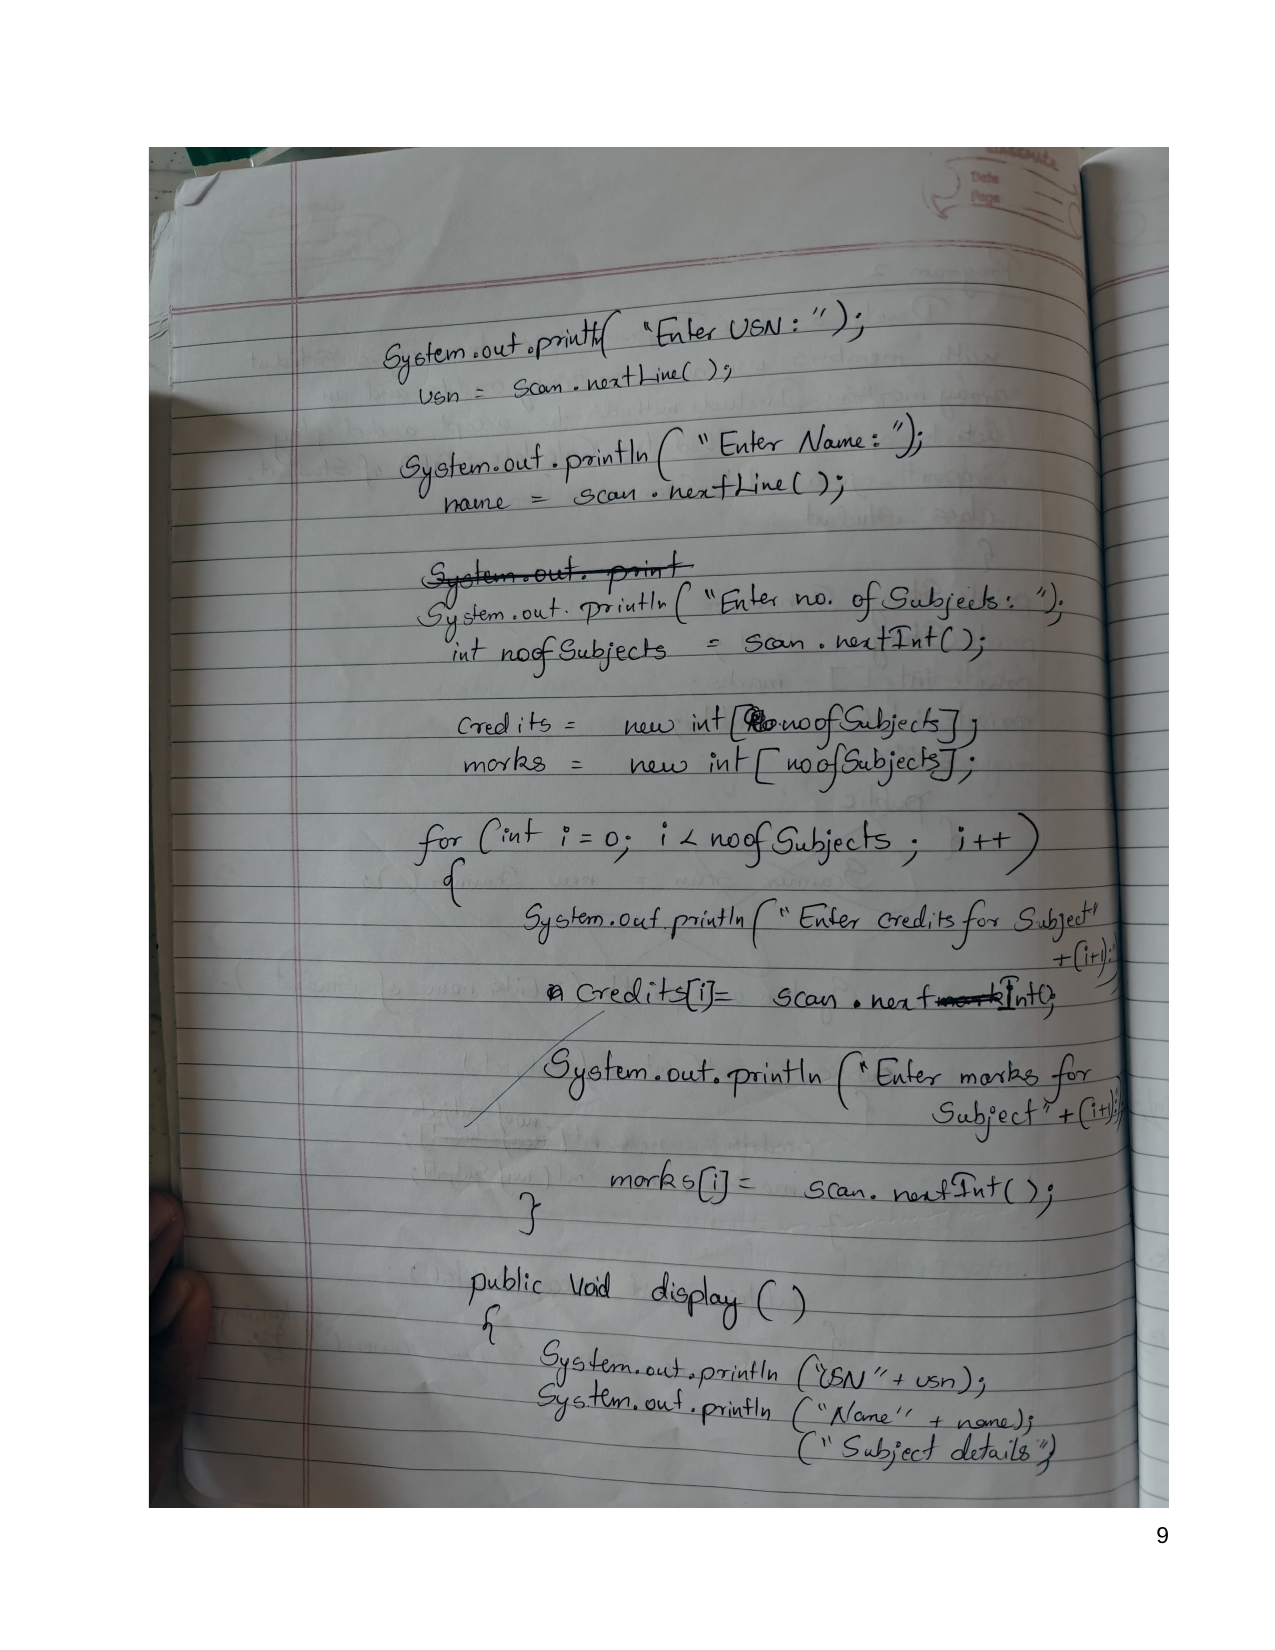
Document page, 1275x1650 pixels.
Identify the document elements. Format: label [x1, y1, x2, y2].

picture [148, 147, 1169, 1508]
